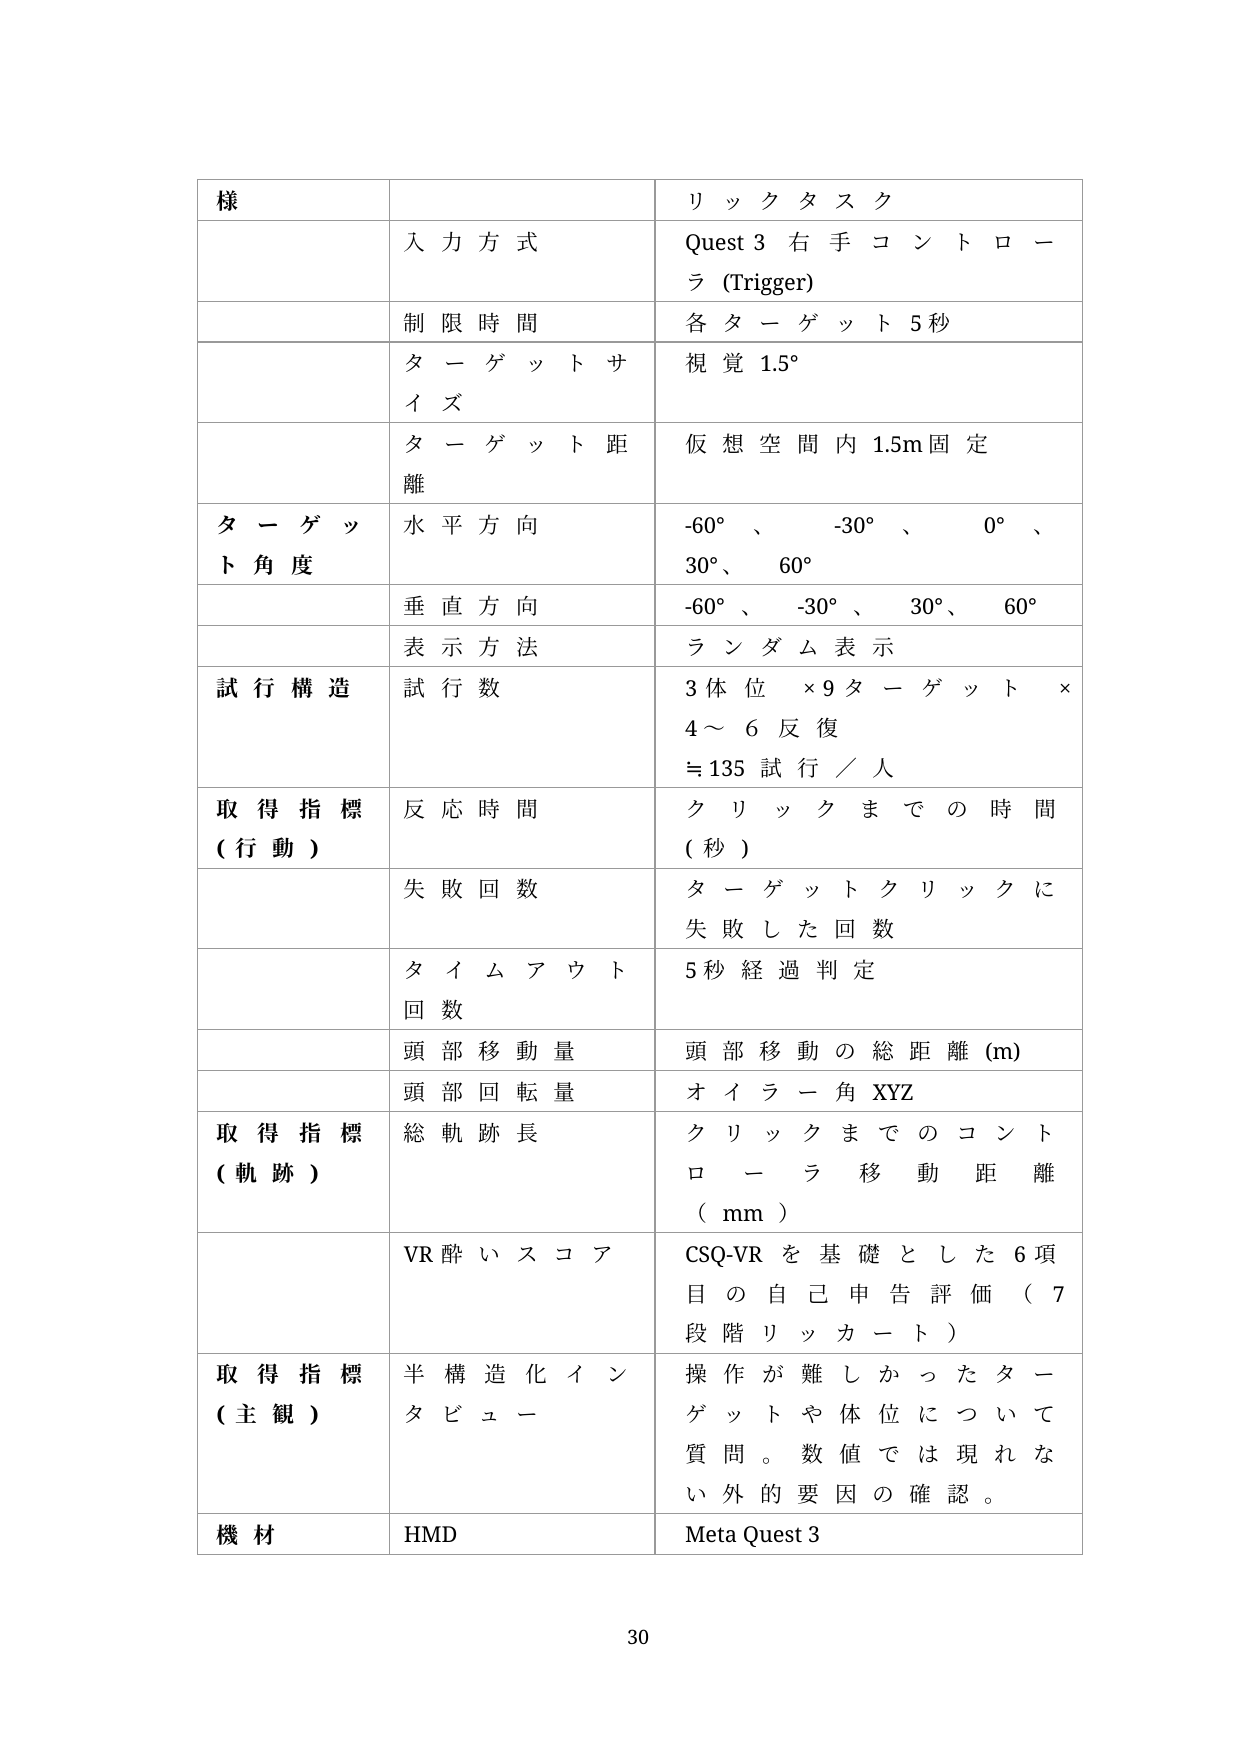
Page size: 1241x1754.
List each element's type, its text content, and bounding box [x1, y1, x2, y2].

table_cell 取得指標(軌跡) [198, 1112, 389, 1232]
table_cell 表示方法 [390, 626, 654, 666]
table_cell 試行構造 [198, 667, 389, 787]
table_cell ターゲットサイズ [390, 343, 654, 422]
table_cell 制限時間 [390, 302, 654, 341]
table_cell クリックまでのコントローラ移動距離（mm） [656, 1112, 1082, 1232]
table_cell 機材 [198, 1514, 389, 1554]
table_cell Meta Quest 3 [656, 1514, 1082, 1554]
table_cell 取得指標(行動) [198, 788, 389, 867]
table_cell 頭部移動量 [390, 1030, 654, 1070]
table_cell タイムアウト回数 [390, 949, 654, 1029]
table_cell 頭部回転量 [390, 1071, 654, 1111]
table_cell -60°、 -30°、 0°、 30°、 60° [656, 504, 1082, 584]
table_cell ターゲット角度 [198, 504, 389, 584]
table_cell ランダム表示 [656, 626, 1082, 666]
table_cell タスク仕様 [198, 180, 389, 220]
table_cell 操作が難しかったターゲットや体位について質問。数値では現れない外的要因の確認。 [656, 1354, 1082, 1513]
table_cell オイラー角XYZ [656, 1071, 1082, 1111]
table_cell 半構造化インタビュー [390, 1354, 654, 1513]
table_cell [198, 343, 389, 422]
table_cell ターゲット距離 [390, 423, 654, 503]
table_cell ターゲットクリックに失敗した回数 [656, 869, 1082, 948]
table_cell [198, 949, 389, 1029]
table_cell CSQ-VRを基礎とした6項目の自己申告評価（7段階リッカート） [656, 1233, 1082, 1352]
table_cell [198, 626, 389, 666]
table_cell [198, 1233, 389, 1352]
table_cell 試行数 [390, 667, 654, 787]
table_cell 仮想空間内1.5m固定 [656, 423, 1082, 503]
table_cell 失敗回数 [390, 869, 654, 948]
table_cell 5秒経過判定 [656, 949, 1082, 1029]
table_cell 視覚1.5° [656, 343, 1082, 422]
table_cell 垂直方向 [390, 585, 654, 625]
table_cell [198, 1030, 389, 1070]
table_cell Quest 3 右手コントローラ(Trigger) [656, 221, 1082, 301]
table_cell 取得指標(主観) [198, 1354, 389, 1513]
table_cell [198, 423, 389, 503]
table_cell [198, 221, 389, 301]
table_cell 球体ターゲットのクリックタスク [656, 180, 1082, 220]
table_cell 総軌跡長 [390, 1112, 654, 1232]
table_cell VR酔いスコア [390, 1233, 654, 1352]
table_cell 頭部移動の総距離(m) [656, 1030, 1082, 1070]
table_cell 課題 [390, 180, 654, 220]
table_cell クリックまでの時間(秒) [656, 788, 1082, 867]
table_cell 3体位 × 9ターゲット × 4〜６反復 ≒ 135試行／人 [656, 667, 1082, 787]
table_cell 各ターゲット5秒 [656, 302, 1082, 341]
table_cell 反応時間 [390, 788, 654, 867]
table_cell -60°、 -30°、 30°、 60° [656, 585, 1082, 625]
table_cell [198, 869, 389, 948]
table_cell [198, 302, 389, 341]
table_cell [198, 585, 389, 625]
table_cell 水平方向 [390, 504, 654, 584]
table_cell [198, 1071, 389, 1111]
table_cell 入力方式 [390, 221, 654, 301]
table_cell HMD [390, 1514, 654, 1554]
